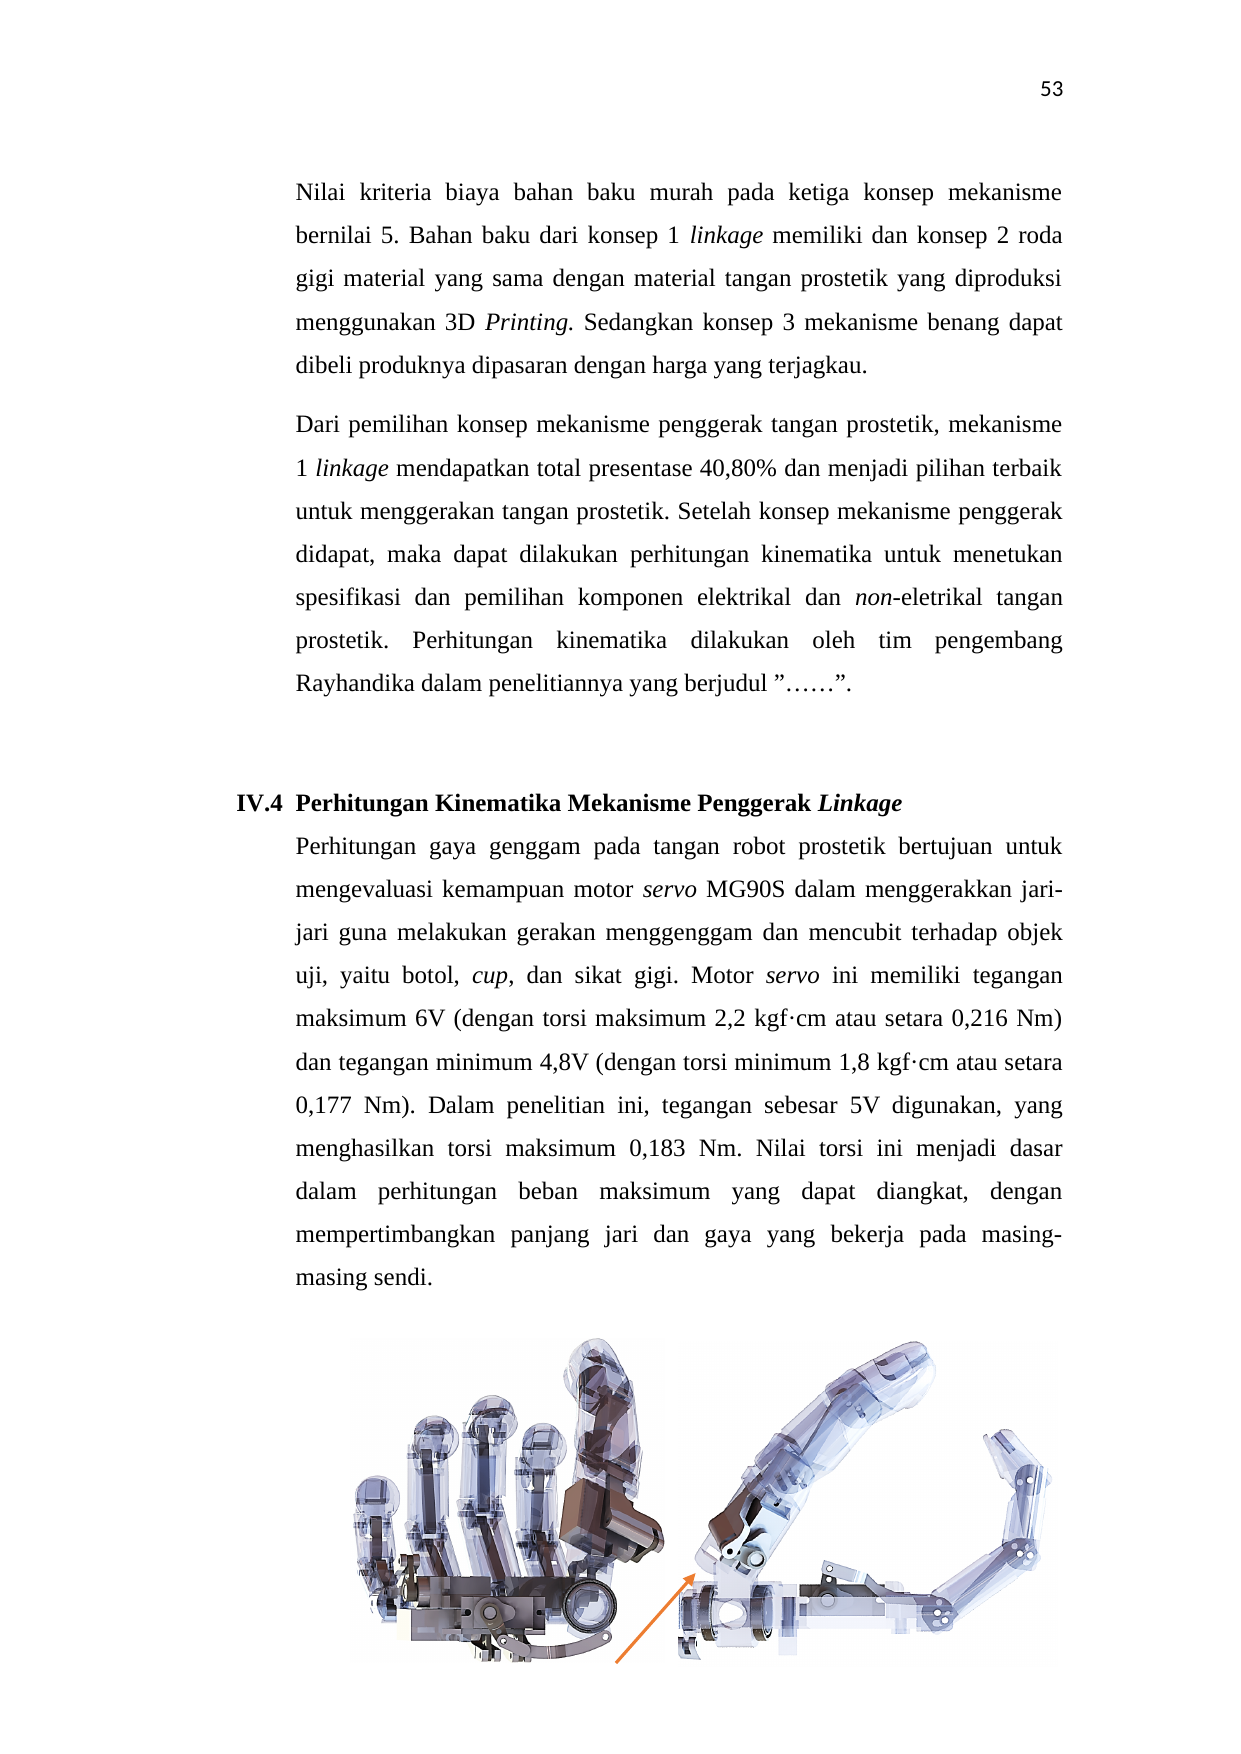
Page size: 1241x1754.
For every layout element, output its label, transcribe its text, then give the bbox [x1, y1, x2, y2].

text Nilai kriteria biaya bahan baku murah pada ketiga konsep mekanisme bernilai 5. Bahan baku dari konsep 1 linkage memiliki dan konsep 2 roda gigi material yang sama dengan material tangan prostetik yang diproduksi menggunakan 3D Printing. Sedangkan konsep 3 mekanisme benang dapat dibeli produknya dipasaran dengan harga yang terjagkau. [295, 177, 1063, 378]
text Dari pemilihan konsep mekanisme penggerak tangan prostetik, mekanisme 1 linkage mendapatkan total presentase 40,80% dan menjadi pilihan terbaik untuk menggerakan tangan prostetik. Setelah konsep mekanisme penggerak didapat, maka dapat dilakukan perhitungan kinematika untuk menetukan spesifikasi dan pemilihan komponen elektrikal dan non-eletrikal tangan prostetik. Perhitungan kinematika dilakukan oleh tim pengembang Rayhandika dalam penelitiannya yang berjudul ”……”. [295, 409, 1063, 697]
text Perhitungan gaya genggam pada tangan robot prostetik bertujuan untuk mengevaluasi kemampuan motor servo MG90S dalam menggerakkan jari-jari guna melakukan gerakan menggenggam dan mencubit terhadap objek uji, yaitu botol, cup, dan sikat gigi. Motor servo ini memiliki tegangan maksimum 6V (dengan torsi maksimum 2,2 kgf·cm atau setara 0,216 Nm) dan tegangan minimum 4,8V (dengan torsi minimum 1,8 kgf·cm atau setara 0,177 Nm). Dalam penelitian ini, tegangan sebesar 5V digunakan, yang menghasilkan torsi maksimum 0,183 Nm. Nilai torsi ini menjadi dasar dalam perhitungan beban maksimum yang dapat diangkat, dengan mempertimbangkan panjang jari dan gaya yang bekerja pada masing-masing sendi. [295, 831, 1063, 1291]
picture [678, 1341, 1058, 1667]
subtitle Perhitungan Kinematika Mekanisme Penggerak Linkage [236, 788, 1063, 817]
picture [619, 1612, 665, 1663]
picture [350, 1338, 665, 1663]
